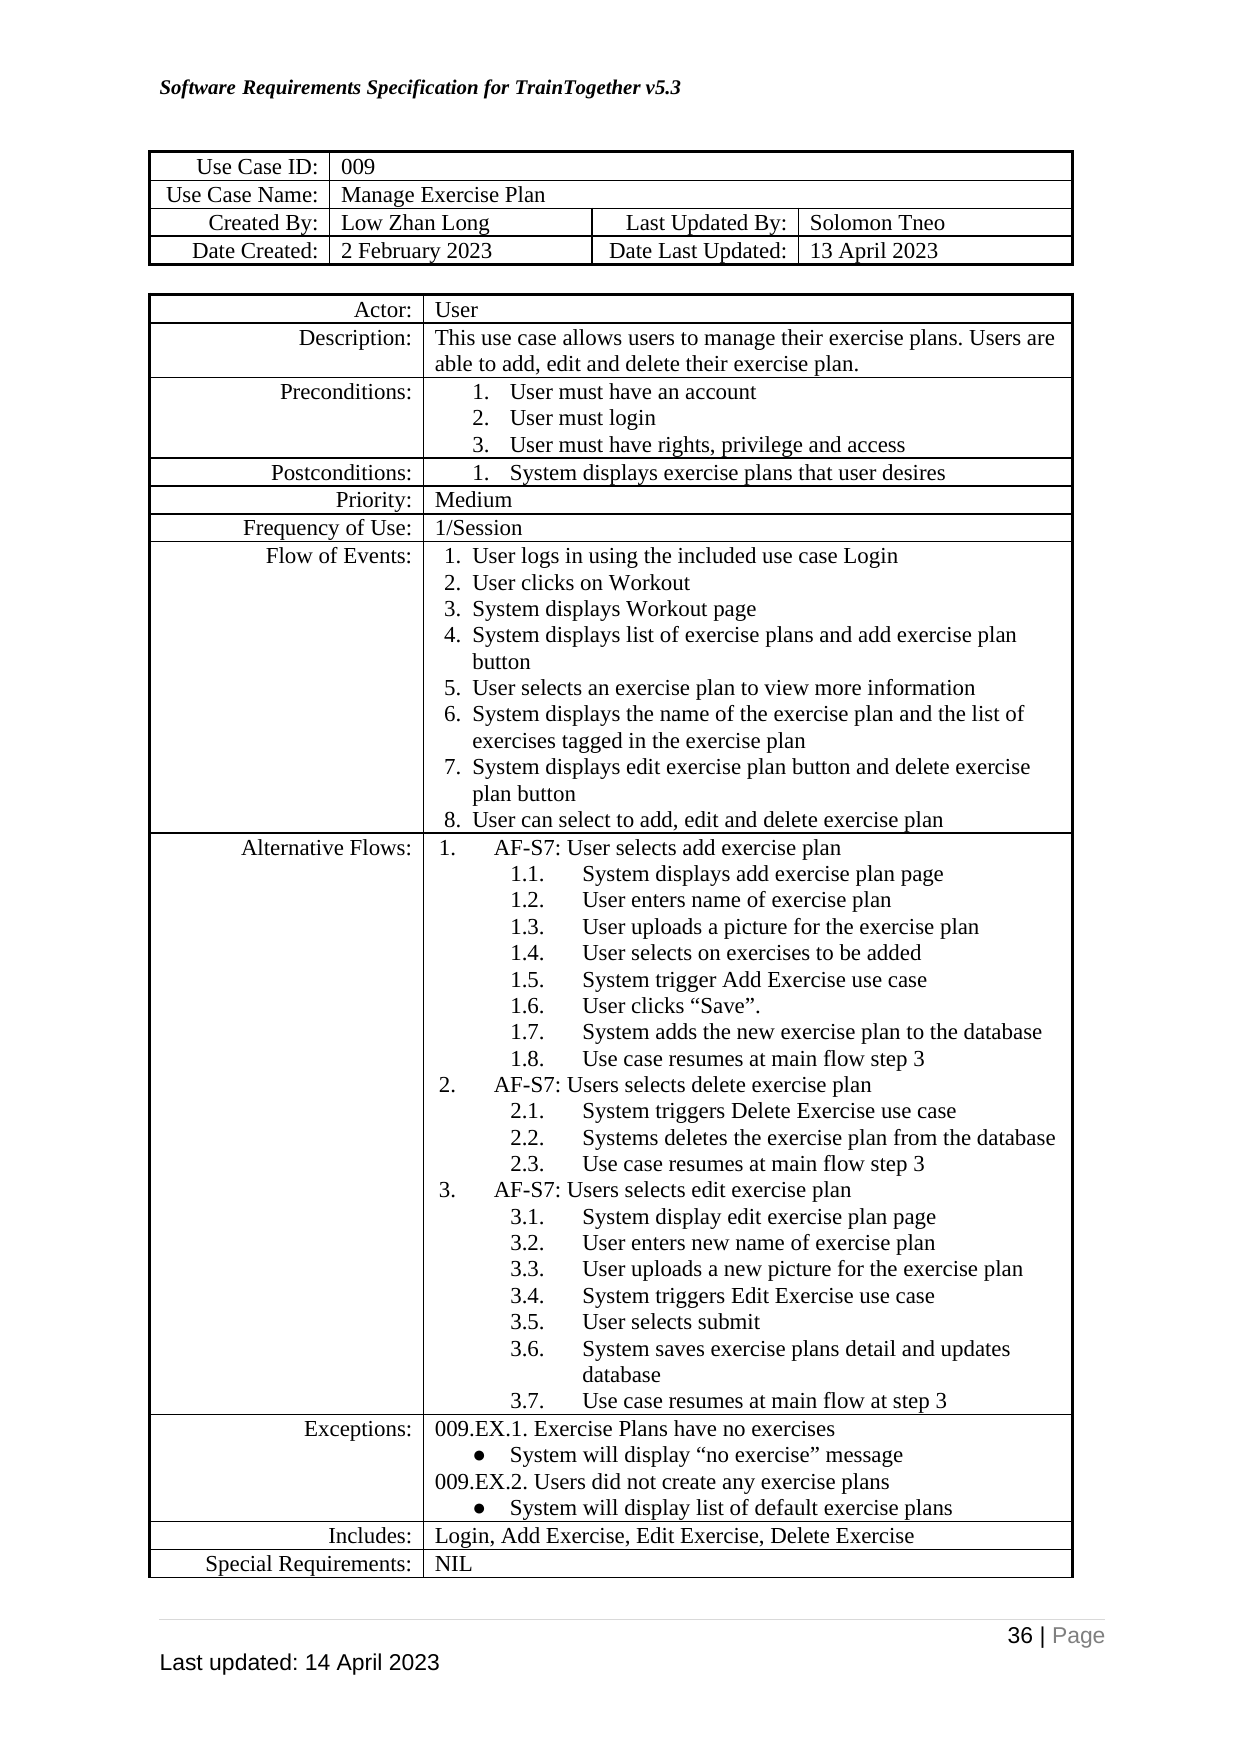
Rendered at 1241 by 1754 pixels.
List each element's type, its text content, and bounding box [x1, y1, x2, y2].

table_cell Priority: [151, 487, 423, 513]
table_cell 2 February 2023 [330, 237, 591, 263]
table_header Actor: [151, 296, 423, 322]
table_cell Frequency of Use: [151, 515, 423, 541]
table_cell Login, Add Exercise, Edit Exercise, Delete Exercise [424, 1522, 1071, 1548]
table_cell NIL [424, 1550, 1071, 1576]
table_cell This use case allows users to manage their exercise plans. Users are able to add, edit and delete their exercise plan. [424, 324, 1071, 376]
table_cell 13 April 2023 [799, 237, 1071, 263]
table_cell 009.EX.1. Exercise Plans have no exercises System will display “no exercise” message 009.EX.2. Users did not create any exercise plans System will display list of default exercise plans [424, 1415, 1071, 1521]
table_cell Solomon Tneo [799, 209, 1071, 235]
table_cell AF-S7: User selects add exercise plan System displays add exercise plan page User enters name of exercise plan User uploads a picture for the exercise plan User selects on exercises to be added System trigger Add Exercise use case User clicks “Save”. System adds the new exercise plan to the database Use case resumes at main flow step 3 AF-S7: Users selects delete exercise plan System triggers Delete Exercise use case Systems deletes the exercise plan from the database Use case resumes at main flow step 3 AF-S7: Users selects edit exercise plan System display edit exercise plan page User enters new name of exercise plan User uploads a new picture for the exercise plan System triggers Edit Exercise use case User selects submit System saves exercise plans detail and updates database Use case resumes at main flow at step 3 [424, 834, 1071, 1414]
table_cell User must have an account User must login User must have rights, privilege and access [424, 378, 1071, 457]
table_cell User logs in using the included use case Login User clicks on Workout System displays Workout page System displays list of exercise plans and add exercise plan button User selects an exercise plan to view more information System displays the name of the exercise plan and the list of exercises tagged in the exercise plan System displays edit exercise plan button and delete exercise plan button User can select to add, edit and delete exercise plan [424, 542, 1071, 832]
table_header 009 [330, 153, 1071, 179]
table_cell Alternative Flows: [151, 834, 423, 1414]
table_header User [424, 296, 1071, 322]
table_cell Postconditions: [151, 459, 423, 485]
table_cell Low Zhan Long [330, 209, 591, 235]
table_cell 1/Session [424, 515, 1071, 541]
table_cell Preconditions: [151, 378, 423, 457]
table_cell Created By: [151, 209, 329, 235]
table_cell System displays exercise plans that user desires [424, 459, 1071, 485]
table_cell Date Created: [151, 237, 329, 263]
table_cell Medium [424, 487, 1071, 513]
table_cell Flow of Events: [151, 542, 423, 832]
table_cell Exceptions: [151, 1415, 423, 1521]
table_cell Use Case Name: [151, 181, 329, 207]
table_cell Date Last Updated: [593, 237, 798, 263]
table_cell Special Requirements: [151, 1550, 423, 1576]
table_cell Manage Exercise Plan [330, 181, 1071, 207]
table_cell Description: [151, 324, 423, 376]
table_header Use Case ID: [151, 153, 329, 179]
table_cell Last Updated By: [593, 209, 798, 235]
table_cell Includes: [151, 1522, 423, 1548]
